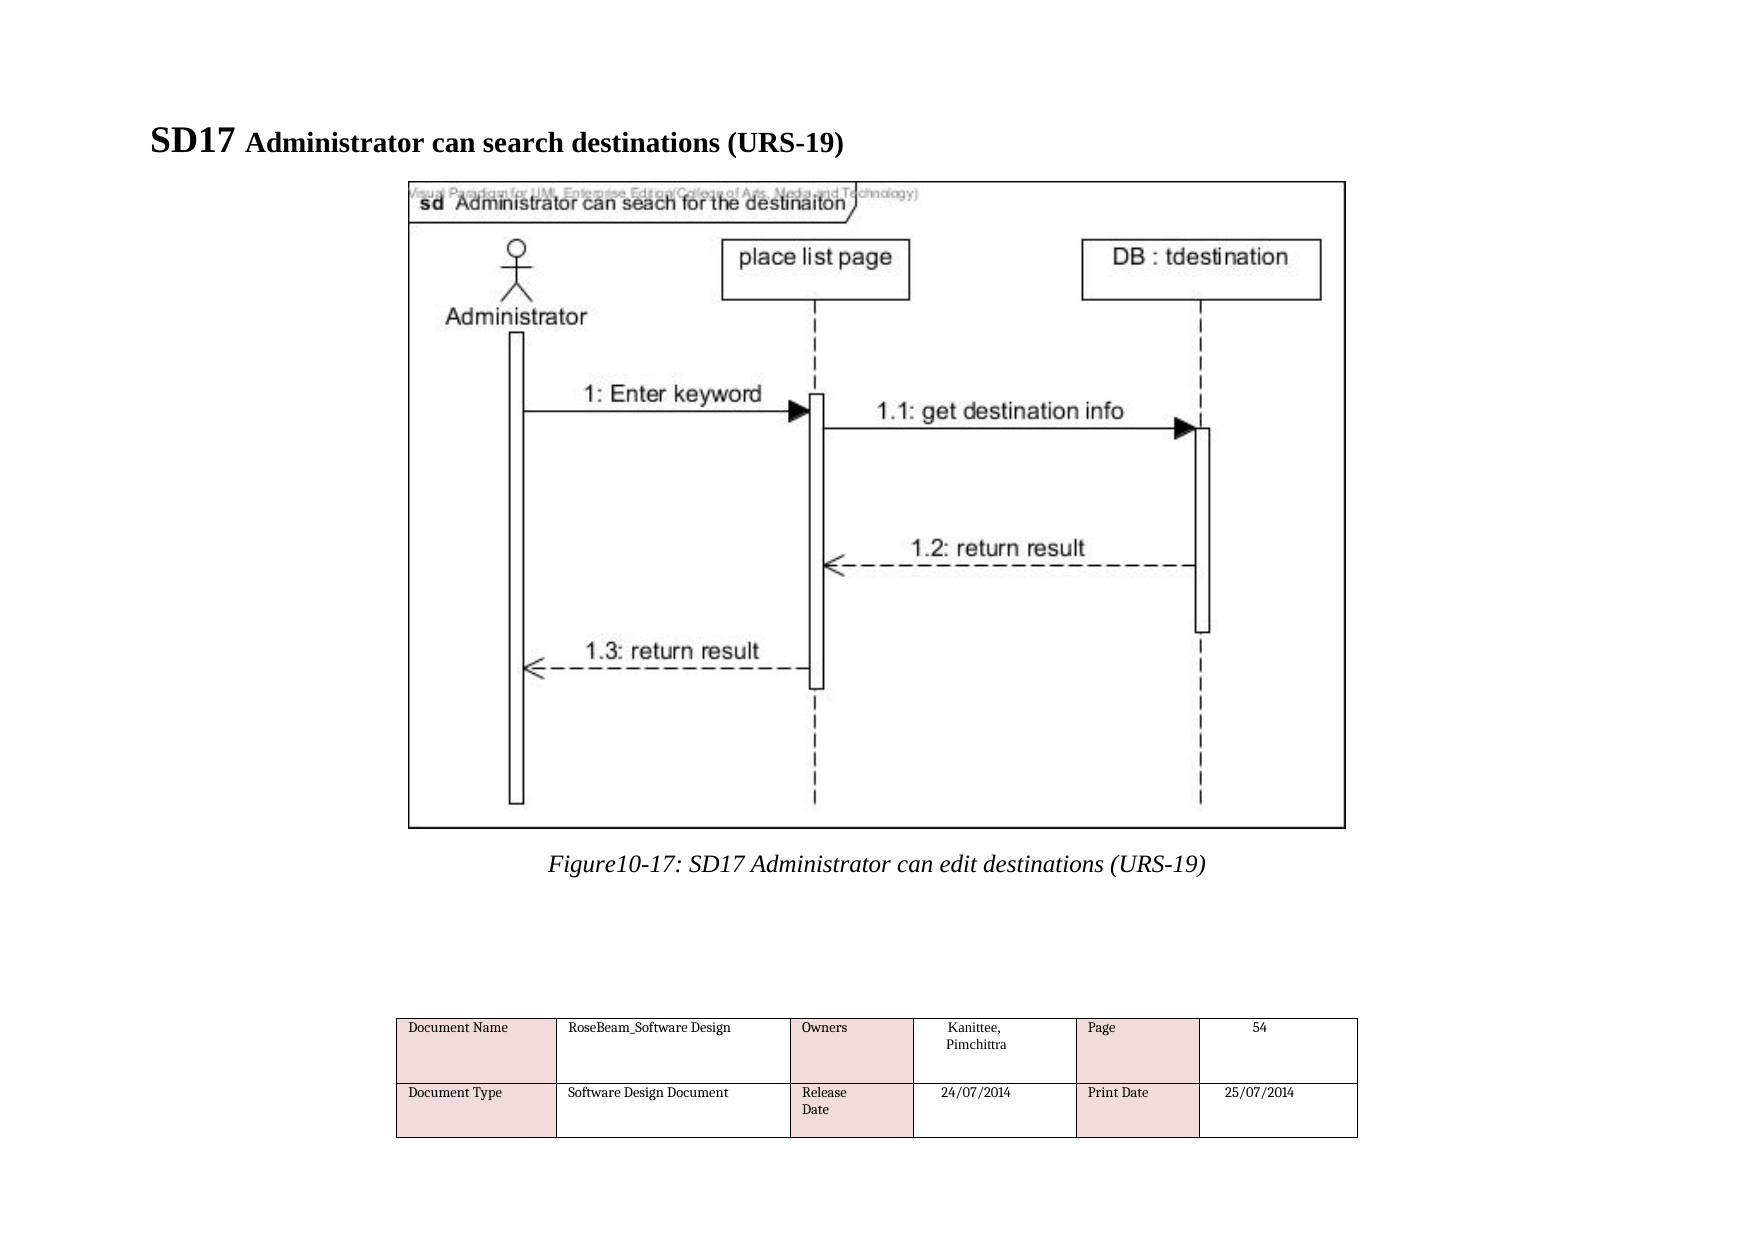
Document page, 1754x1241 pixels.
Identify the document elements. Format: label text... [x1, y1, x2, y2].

text SD17 Administrator can search destinations (URS-19) [150, 117, 1604, 161]
picture [408, 181, 1346, 829]
text Figure10-17: SD17 Administrator can edit destinations (URS-19) [150, 849, 1604, 878]
